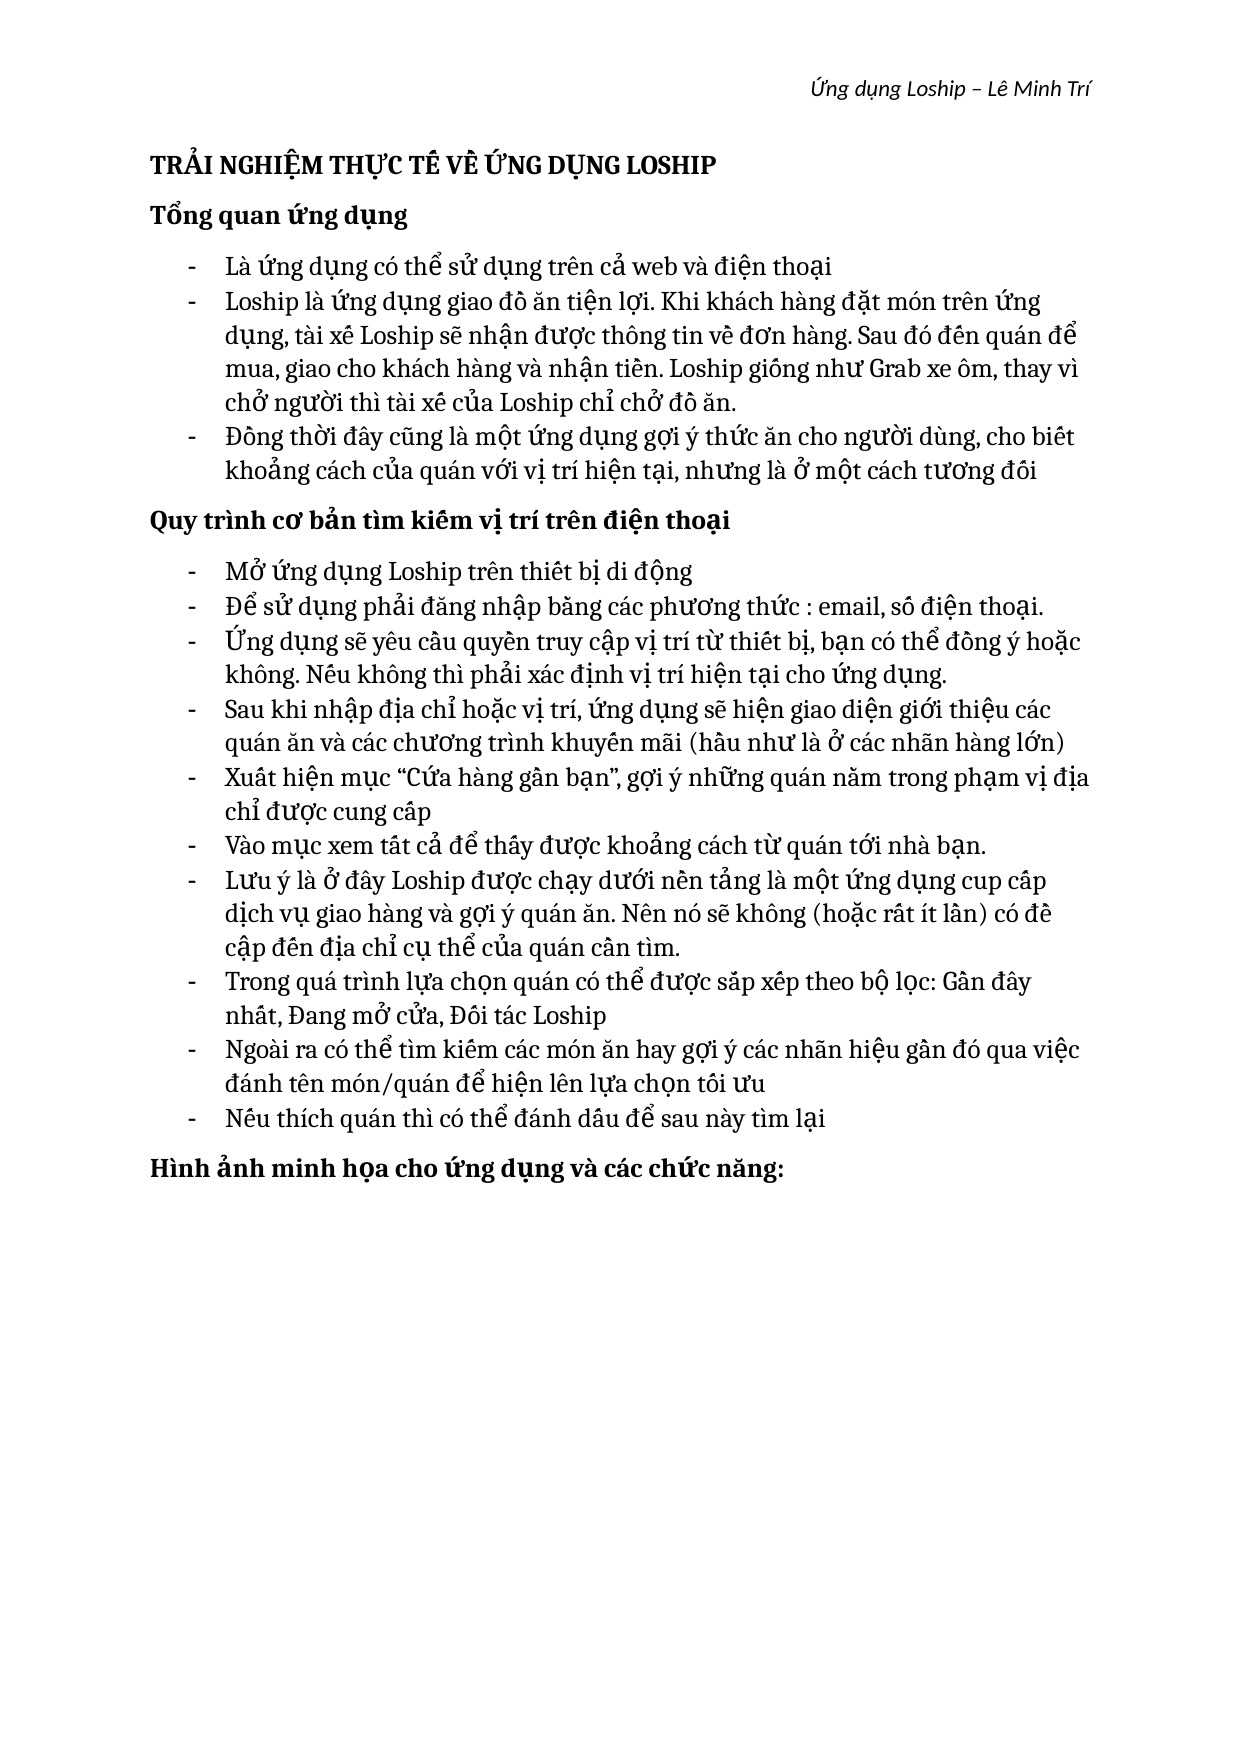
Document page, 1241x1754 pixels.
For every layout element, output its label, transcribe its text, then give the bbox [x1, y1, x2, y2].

text Tổng quan ứng dụng [150, 200, 1090, 231]
list Ngoài ra có thể tìm kiếm các món ăn hay gợi ý các nhãn hiệu gần đó qua việc đánh tên món/quán để hiện lên lựa chọn tối ưu [187, 1033, 1090, 1099]
list Trong quá trình lựa chọn quán có thể được sắp xếp theo bộ lọc: Gần đây nhất, Đang mở cửa, Đối tác Loship [187, 965, 1090, 1031]
list Mở ứng dụng Loship trên thiết bị di động [187, 555, 1090, 587]
list Là ứng dụng có thể sử dụng trên cả web và điện thoại [187, 250, 1090, 283]
text Quy trình cơ bản tìm kiếm vị trí trên điện thoại [150, 505, 1090, 536]
list Ứng dụng sẽ yêu cầu quyền truy cập vị trí từ thiết bị, bạn có thể đồng ý hoặc không. Nếu không thì phải xác định vị trí hiện tại cho ứng dụng. [187, 625, 1090, 690]
list Để sử dụng phải đăng nhập bằng các phương thức : email, số điện thoại. [187, 590, 1090, 622]
list Lưu ý là ở đây Loship được chạy dưới nền tảng là một ứng dụng cup cấp dịch vụ giao hàng và gợi ý quán ăn. Nên nó sẽ không (hoặc rất ít lần) có đề cập đến địa chỉ cụ thể của quán cần tìm. [187, 864, 1090, 963]
text Hình ảnh minh họa cho ứng dụng và các chức năng: [150, 1153, 1090, 1184]
list Loship là ứng dụng giao đồ ăn tiện lợi. Khi khách hàng đặt món trên ứng dụng, tài xế Loship sẽ nhận được thông tin về đơn hàng. Sau đó đến quán để mua, giao cho khách hàng và nhận tiền. Loship giống như Grab xe ôm, thay vì chở người thì tài xế của Loship chỉ chở đồ ăn. [187, 285, 1090, 418]
list Vào mục xem tất cả để thấy được khoảng cách từ quán tới nhà bạn. [187, 829, 1090, 861]
list Sau khi nhập địa chỉ hoặc vị trí, ứng dụng sẽ hiện giao diện giới thiệu các quán ăn và các chương trình khuyến mãi (hầu như là ở các nhãn hàng lớn) [187, 693, 1090, 758]
list Nếu thích quán thì có thể đánh dấu để sau này tìm lại [187, 1102, 1090, 1134]
list Xuất hiện mục “Cứa hàng gần bạn”, gợi ý những quán nằm trong phạm vị địa chỉ được cung cấp [187, 761, 1090, 827]
text TRẢI NGHIỆM THỰC TẾ VỀ ỨNG DỤNG LOSHIP [150, 150, 1090, 181]
list Đồng thời đây cũng là một ứng dụng gợi ý thức ăn cho người dùng, cho biết khoảng cách của quán với vị trí hiện tại, nhưng là ở một cách tương đối [187, 420, 1090, 486]
